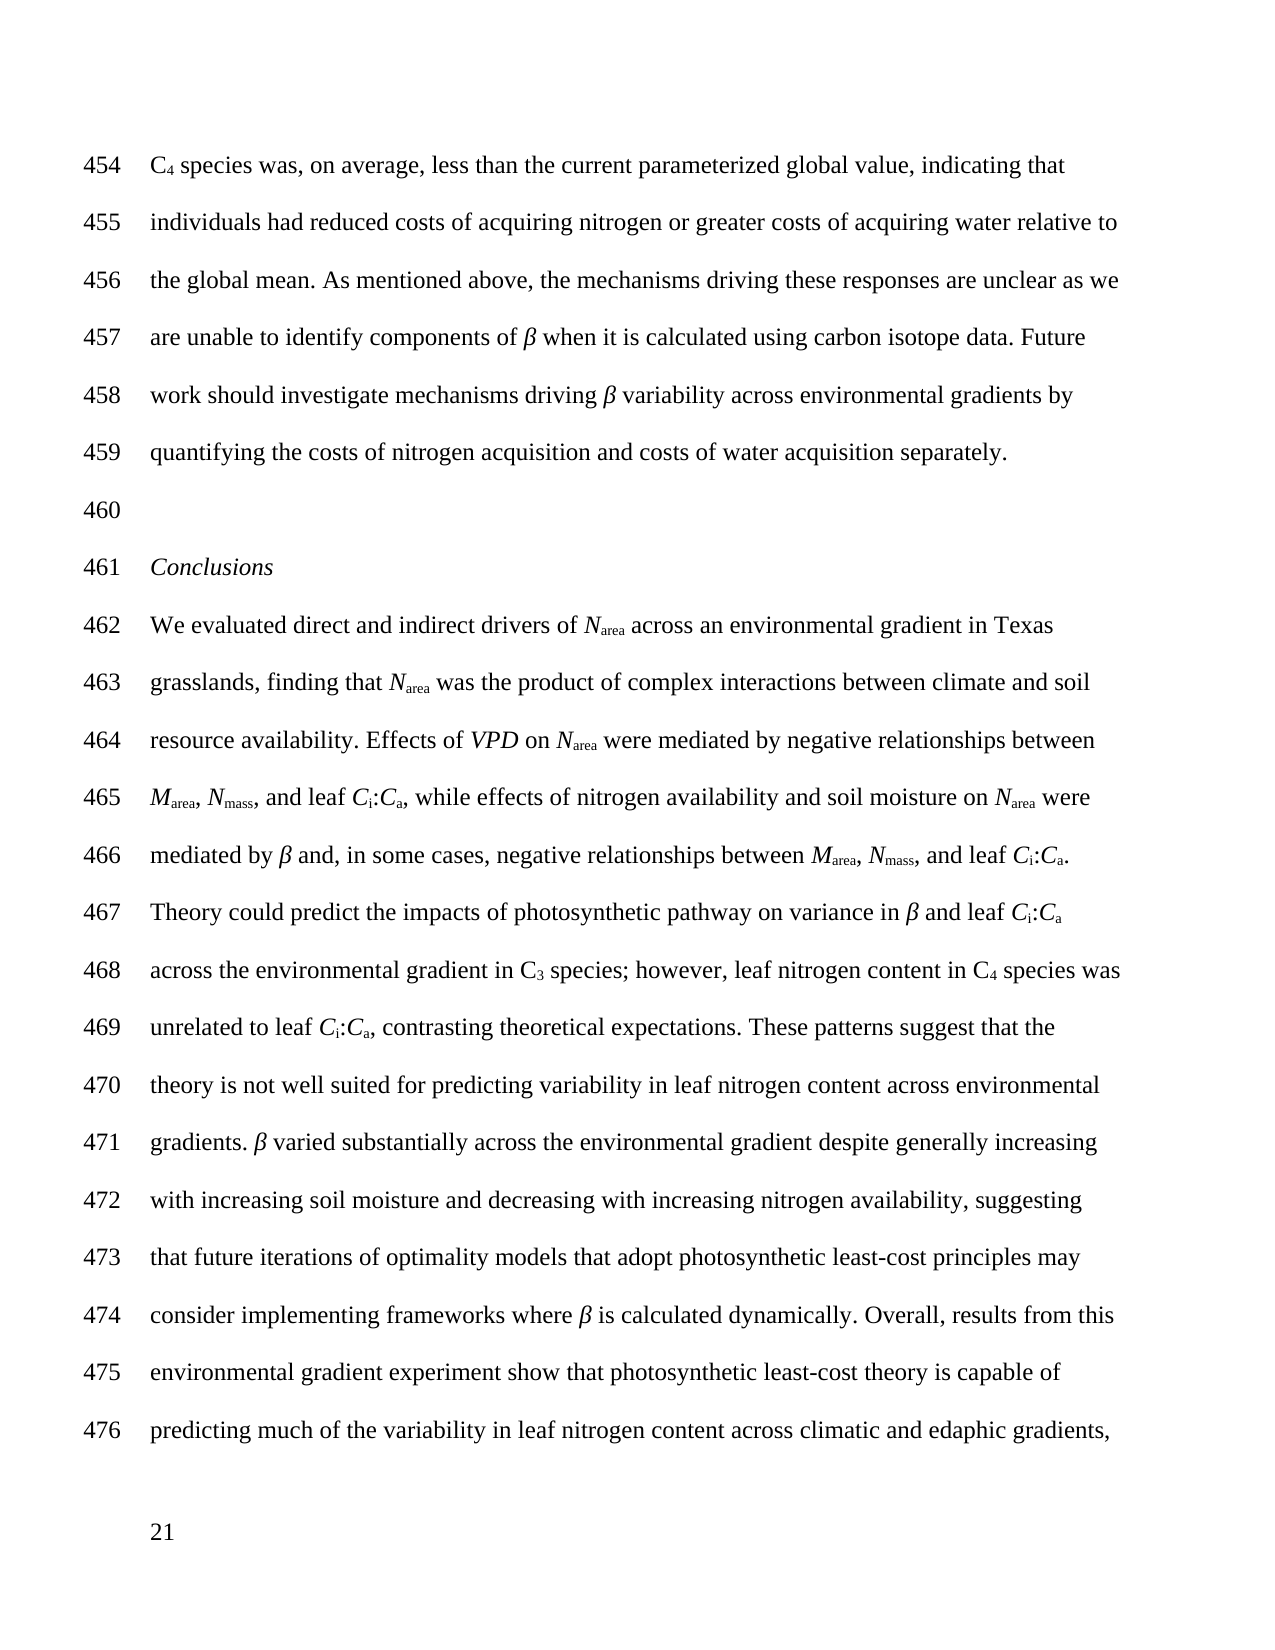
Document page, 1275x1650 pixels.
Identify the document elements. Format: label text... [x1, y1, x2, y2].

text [150, 610, 1125, 1444]
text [150, 150, 1125, 466]
text Conclusions [150, 552, 1125, 581]
